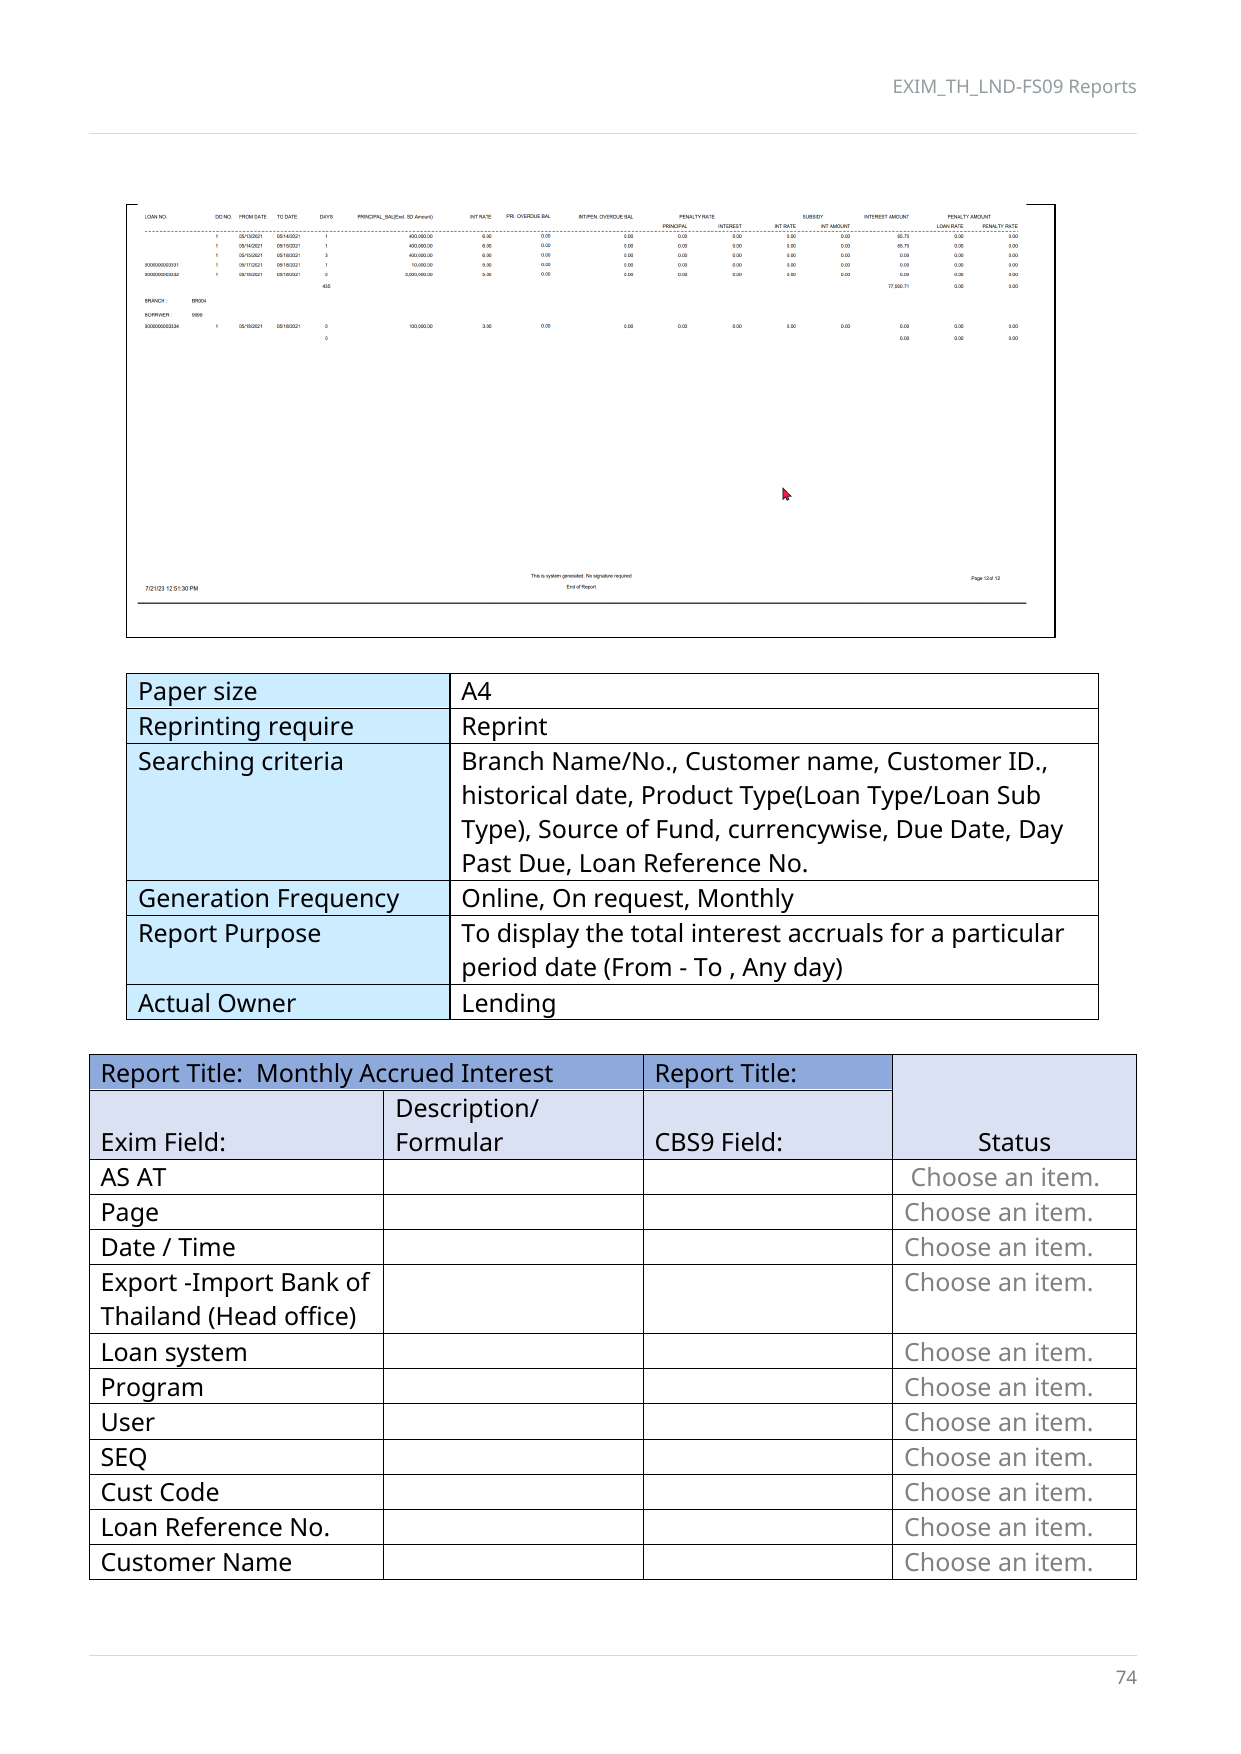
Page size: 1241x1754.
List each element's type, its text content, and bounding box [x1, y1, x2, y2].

table_header Paper size [127, 674, 449, 707]
table_cell Loan Reference No. [90, 1510, 383, 1544]
table_cell [384, 1195, 643, 1229]
table_cell Reprinting require [127, 709, 449, 743]
table_cell Branch Name/No., Customer name, Customer ID., historical date, Product Type(Loan Type/Loan Sub Type), Source of Fund, currencywise, Due Date, Day Past Due, Loan Reference No. [451, 744, 1098, 880]
table_cell [384, 1475, 643, 1509]
table_cell [644, 1545, 892, 1579]
table_cell SEQ [90, 1440, 383, 1473]
table_cell [893, 1230, 1136, 1264]
table_cell AS AT [90, 1160, 383, 1194]
table_header A4 [451, 674, 1098, 707]
table_cell [893, 1545, 1136, 1579]
table_cell Report Purpose [127, 916, 449, 984]
table_cell Reprint [451, 709, 1098, 743]
table_cell Generation Frequency [127, 881, 449, 915]
table_cell [644, 1195, 892, 1229]
table_cell [644, 1475, 892, 1509]
table_cell User [90, 1404, 383, 1438]
table_cell [893, 1160, 1136, 1194]
table_cell [644, 1404, 892, 1438]
table_cell [893, 1265, 1136, 1333]
table_cell [384, 1369, 643, 1403]
table_cell [384, 1265, 643, 1333]
table_header Status [893, 1055, 1136, 1159]
table_header [127, 205, 1054, 637]
table_cell [644, 1334, 892, 1368]
table_cell Actual Owner [127, 985, 449, 1019]
table_cell Description/Formular [384, 1091, 643, 1159]
table_cell Customer Name [90, 1545, 383, 1579]
table_cell [893, 1404, 1136, 1438]
table_cell Export -Import Bank of Thailand (Head office) [90, 1265, 383, 1333]
table_cell Exim Field: [90, 1091, 383, 1159]
table_header Report Title: Monthly Accrued Interest [90, 1055, 643, 1089]
table_cell Lending [451, 985, 1098, 1019]
table_cell [893, 1195, 1136, 1229]
table_cell Cust Code [90, 1475, 383, 1509]
table_cell [893, 1334, 1136, 1368]
table_cell [893, 1369, 1136, 1403]
table_cell [644, 1230, 892, 1264]
table_cell [893, 1510, 1136, 1544]
table_cell [384, 1440, 643, 1473]
table_cell Program [90, 1369, 383, 1403]
table_cell [644, 1440, 892, 1473]
table_cell [893, 1475, 1136, 1509]
table_cell [384, 1230, 643, 1264]
table_cell [384, 1545, 643, 1579]
table_cell To display the total interest accruals for a particular period date (From - To , Any day) [451, 916, 1098, 984]
table_cell Online, On request, Monthly [451, 881, 1098, 915]
table_cell [384, 1160, 643, 1194]
table_cell [384, 1404, 643, 1438]
picture [137, 204, 1027, 604]
table_cell Page [90, 1195, 383, 1229]
table_cell [644, 1510, 892, 1544]
table_cell [384, 1510, 643, 1544]
table_header Report Title: [644, 1055, 892, 1089]
table_cell Loan system [90, 1334, 383, 1368]
table_cell [644, 1369, 892, 1403]
table_cell [644, 1160, 892, 1194]
table_cell [384, 1334, 643, 1368]
table_cell Date / Time [90, 1230, 383, 1264]
table_cell [644, 1265, 892, 1333]
table_cell CBS9 Field: [644, 1091, 892, 1159]
table_cell Searching criteria [127, 744, 449, 880]
table_cell [893, 1440, 1136, 1473]
